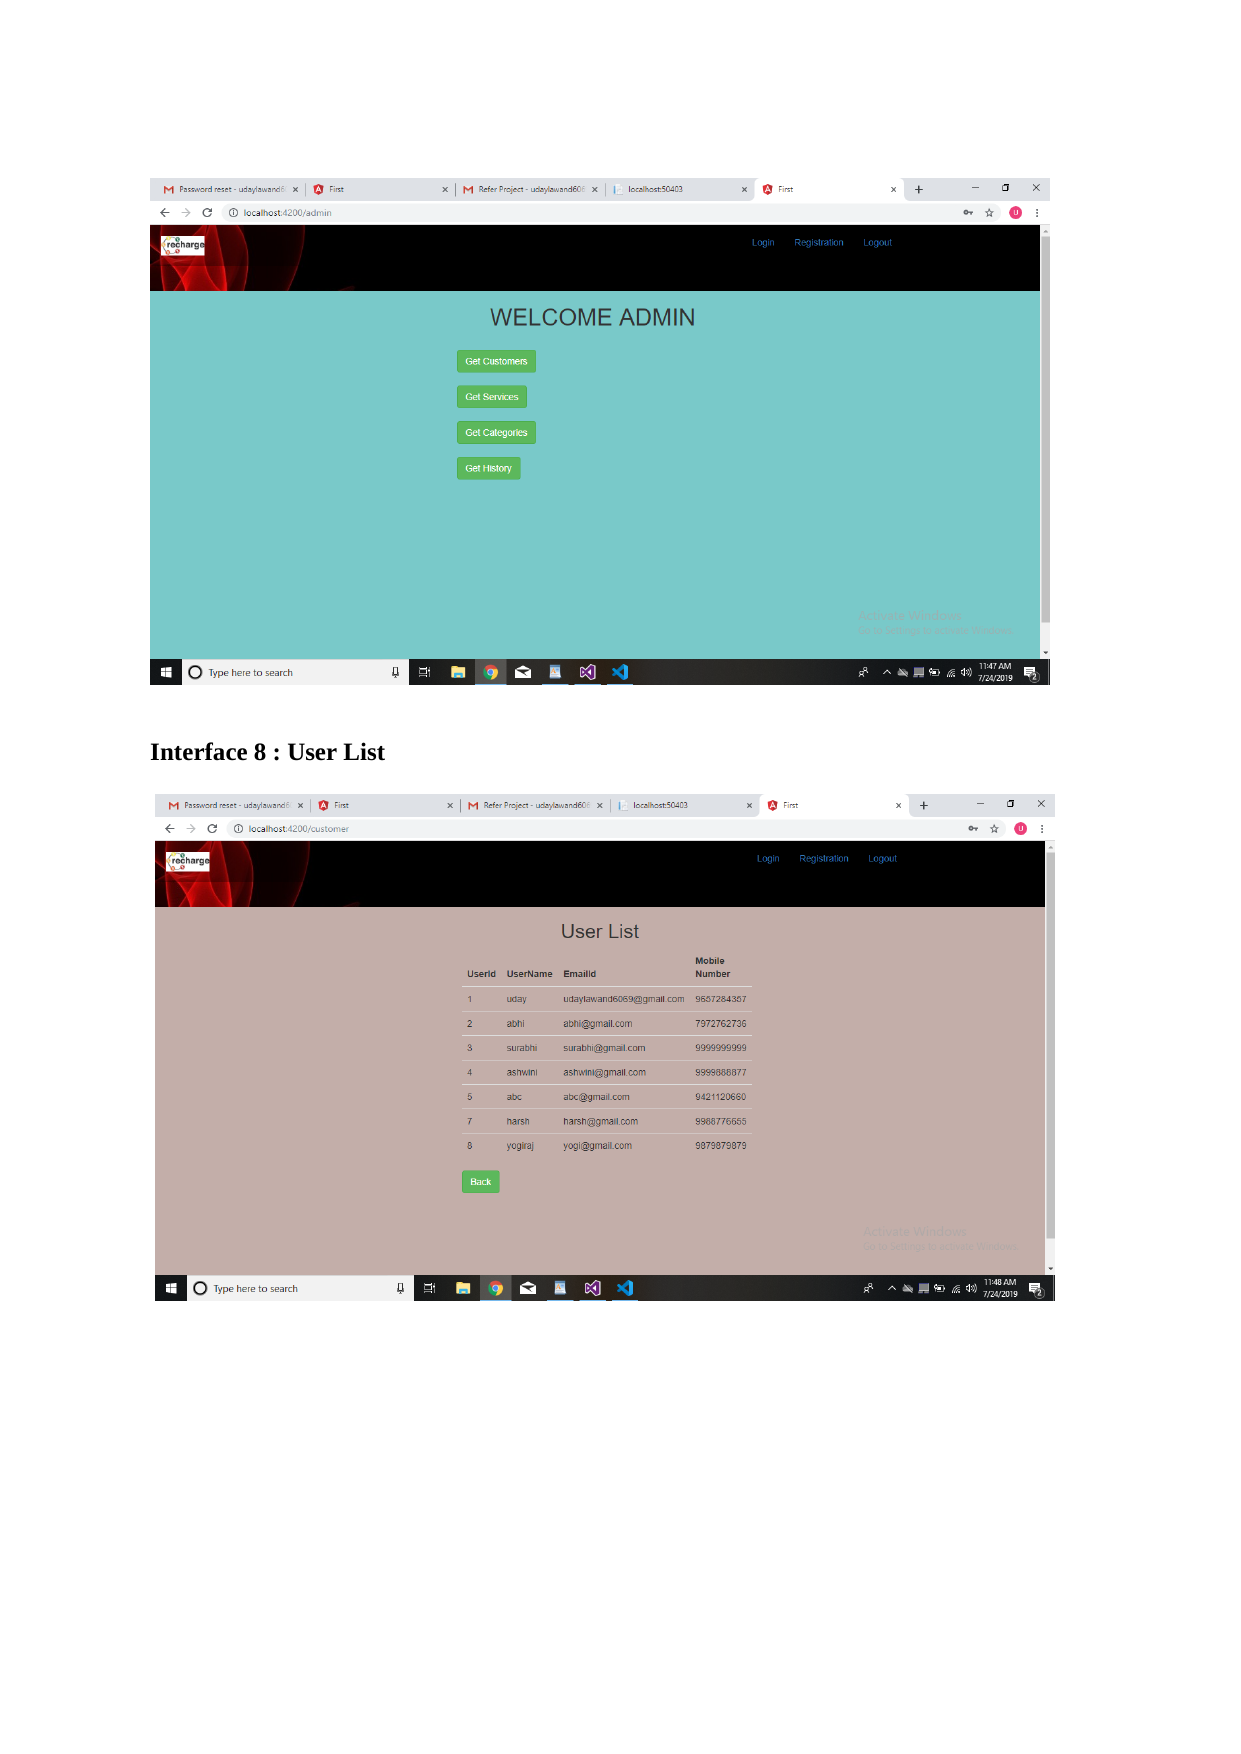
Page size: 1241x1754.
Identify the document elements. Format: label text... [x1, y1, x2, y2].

picture [150, 178, 1050, 685]
text Interface 8 : User List [150, 737, 1092, 766]
picture [155, 794, 1055, 1301]
